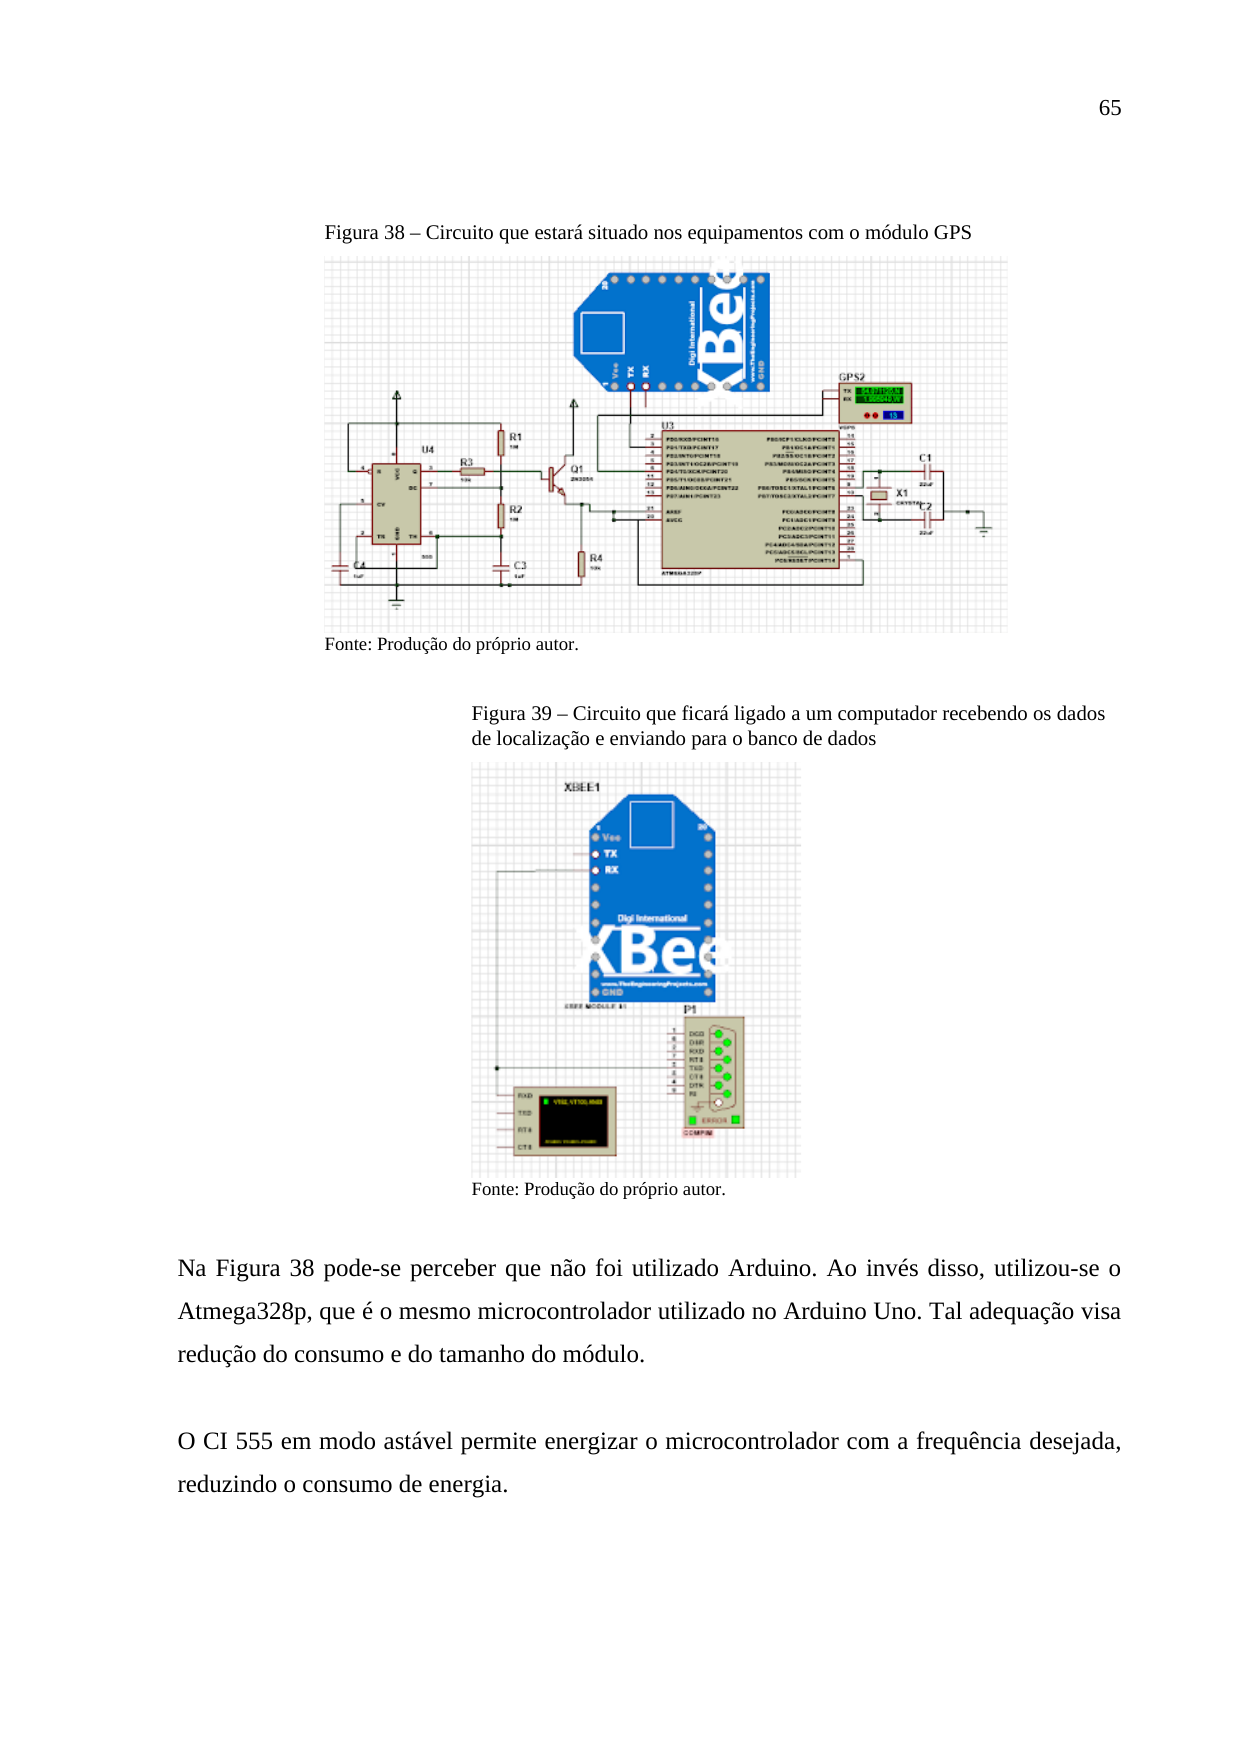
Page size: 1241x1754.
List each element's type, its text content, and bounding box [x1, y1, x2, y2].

text Fonte: Produção do próprio autor. [324, 632, 1122, 654]
text Figura 38 – Circuito que estará situado nos equipamentos com o módulo GPS [324, 220, 1122, 244]
picture [471, 762, 802, 1178]
text Figura 39 – Circuito que ficará ligado a um computador recebendo os dados de localização e enviando para o banco de dados [471, 701, 1122, 749]
text O CI 555 em modo astável permite energizar o microcontrolador com a frequência desejada, reduzindo o consumo de energia. [177, 1426, 1122, 1498]
text Na Figura 38 pode-se perceber que não foi utilizado Arduino. Ao invés disso, utilizou-se o Atmega328p, que é o mesmo microcontrolador utilizado no Arduino Uno. Tal adequação visa redução do consumo e do tamanho do módulo. [177, 1253, 1122, 1368]
text Fonte: Produção do próprio autor. [471, 1178, 1122, 1199]
picture [324, 256, 1008, 633]
